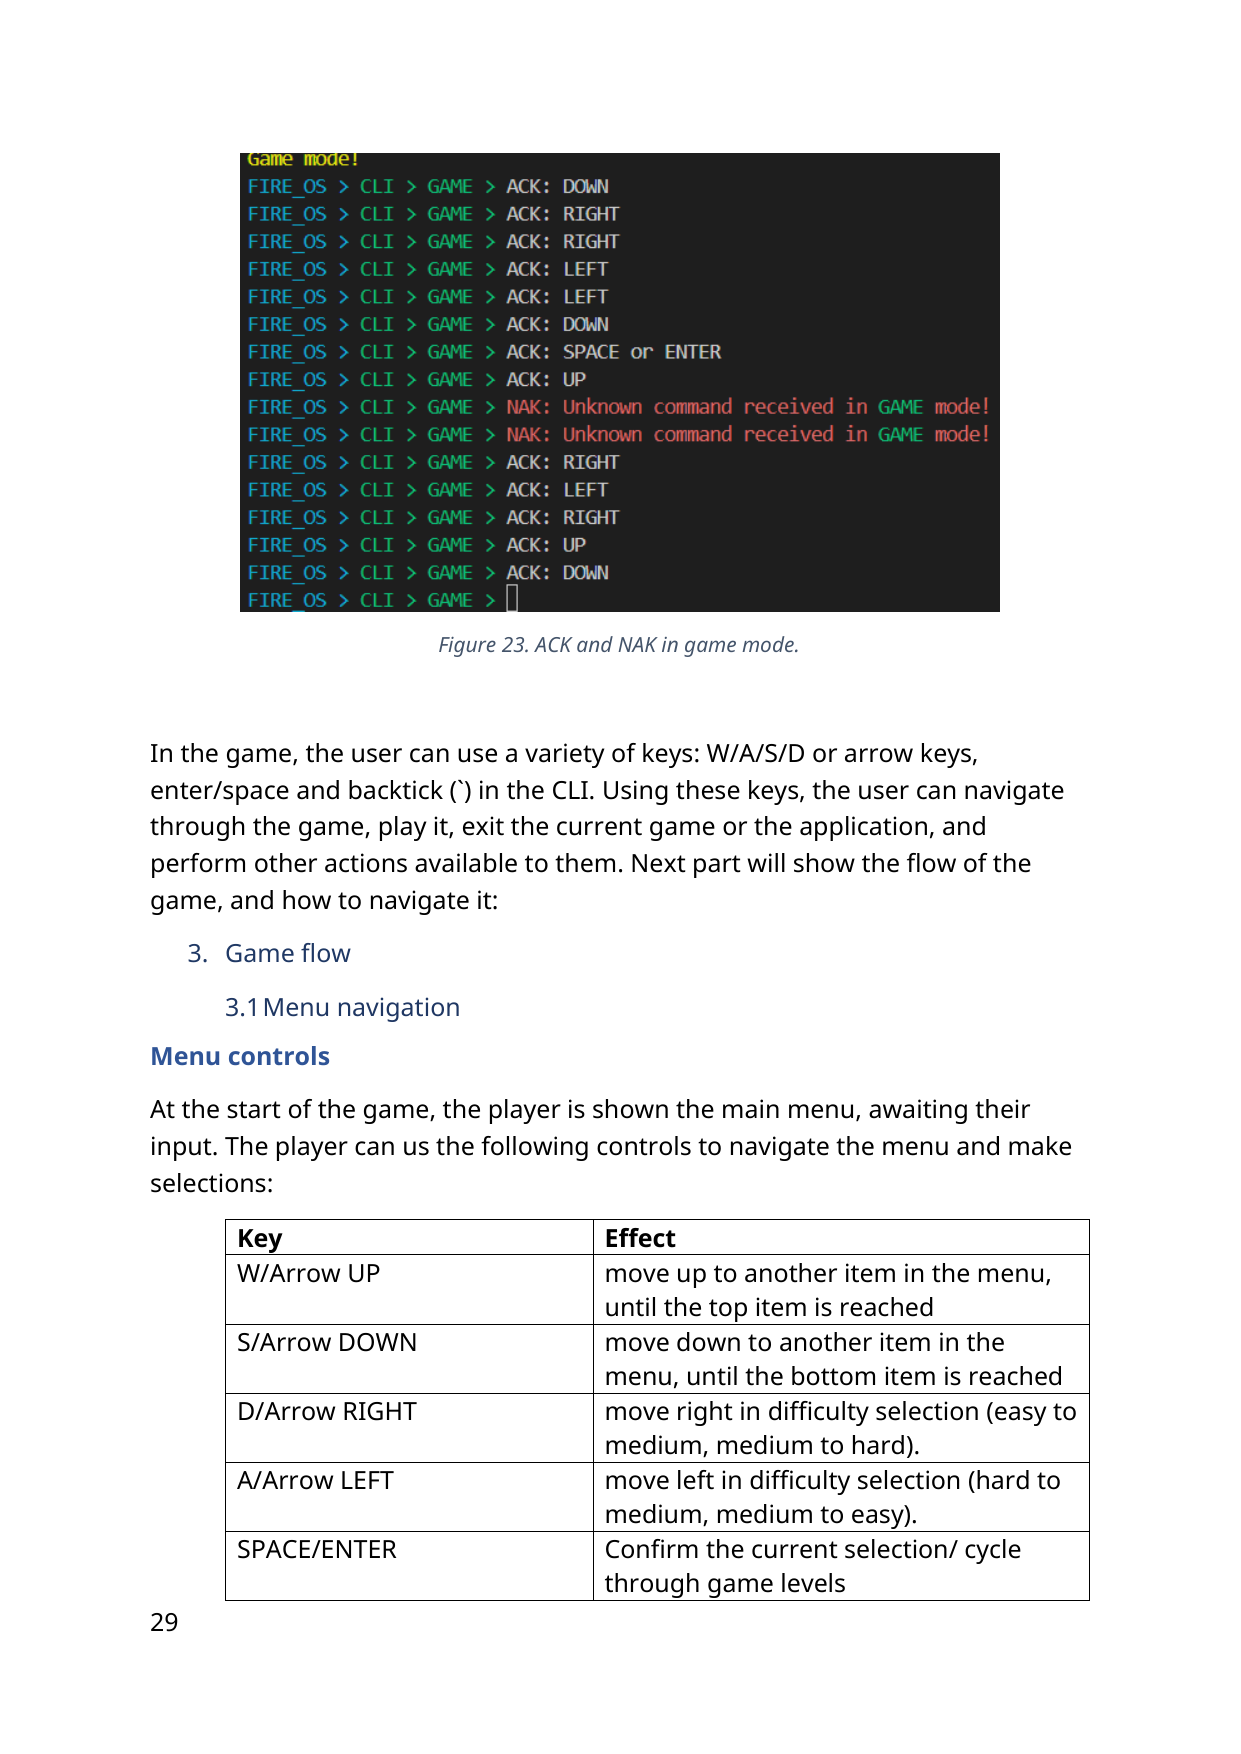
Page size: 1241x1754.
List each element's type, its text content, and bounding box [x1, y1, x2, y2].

list Game flow [187, 936, 1090, 970]
table_header Key [226, 1220, 593, 1254]
text In the game, the user can use a variety of keys: W/A/S/D or arrow keys, enter/space and backtick (`) in the CLI. Using these keys, the user can navigate through the game, play it, exit the current game or the application, and perform other actions available to them. Next part will show the flow of the game, and how to navigate it: [150, 736, 1090, 917]
table_cell move down to another item in the menu, until the bottom item is reached [594, 1325, 1089, 1393]
table_header Effect [594, 1220, 1089, 1254]
table_cell SPACE/ENTER [226, 1532, 593, 1600]
table_cell W/Arrow UP [226, 1255, 593, 1323]
table_cell D/Arrow RIGHT [226, 1394, 593, 1462]
table_cell move right in difficulty selection (easy to medium, medium to hard). [594, 1394, 1089, 1462]
table_cell move up to another item in the menu, until the top item is reached [594, 1255, 1089, 1323]
subtitle Menu navigation [225, 989, 1090, 1023]
text Figure 23. ACK and NAK in game mode. [150, 631, 1090, 659]
table_cell Confirm the current selection/ cycle through game levels [594, 1532, 1089, 1600]
table_cell A/Arrow LEFT [226, 1463, 593, 1531]
picture [240, 153, 1000, 612]
table_cell S/Arrow DOWN [226, 1325, 593, 1393]
subtitle Menu controls [150, 1039, 1090, 1073]
table_cell move left in difficulty selection (hard to medium, medium to easy). [594, 1463, 1089, 1531]
text At the start of the game, the player is shown the main menu, awaiting their input. The player can us the following controls to navigate the menu and make selections: [150, 1092, 1090, 1200]
